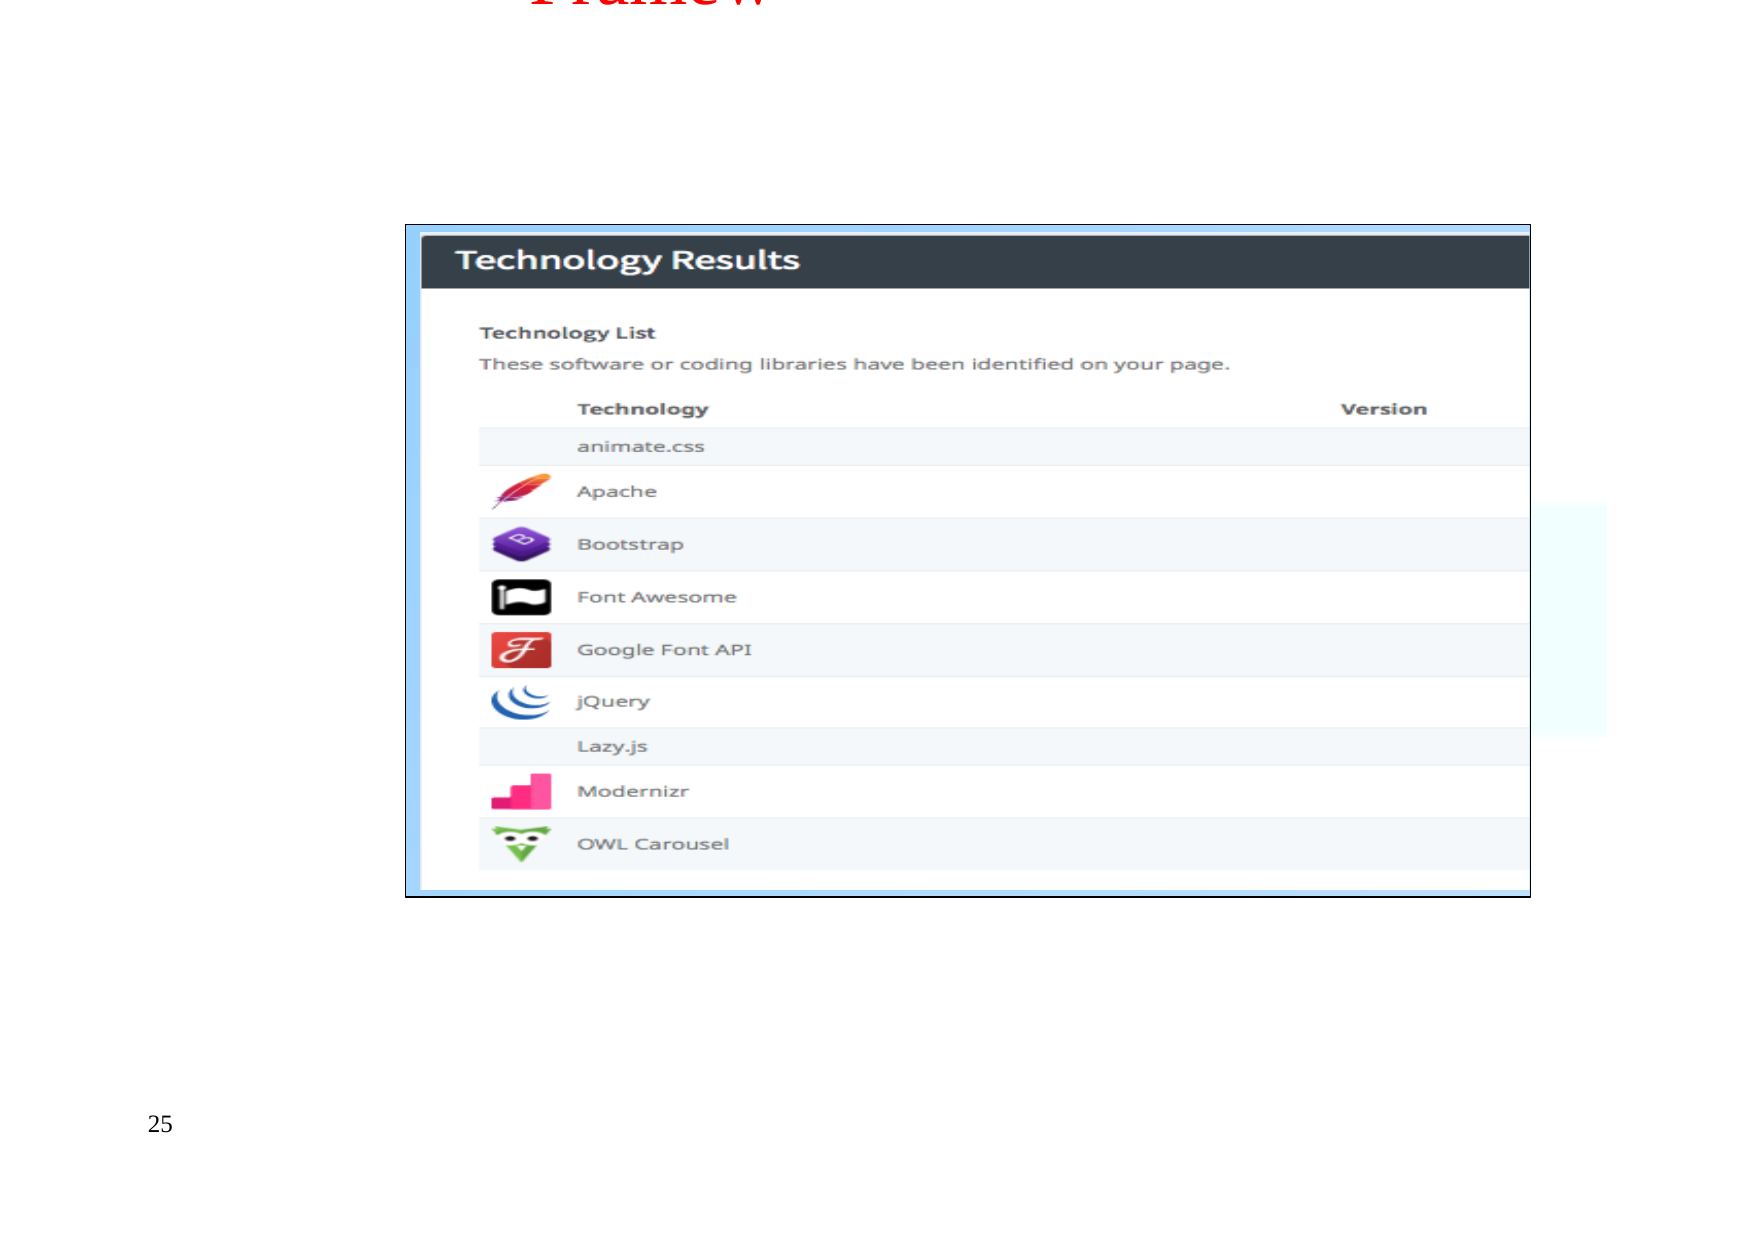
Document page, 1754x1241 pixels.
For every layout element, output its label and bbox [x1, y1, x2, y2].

picture [420, 232, 1530, 890]
